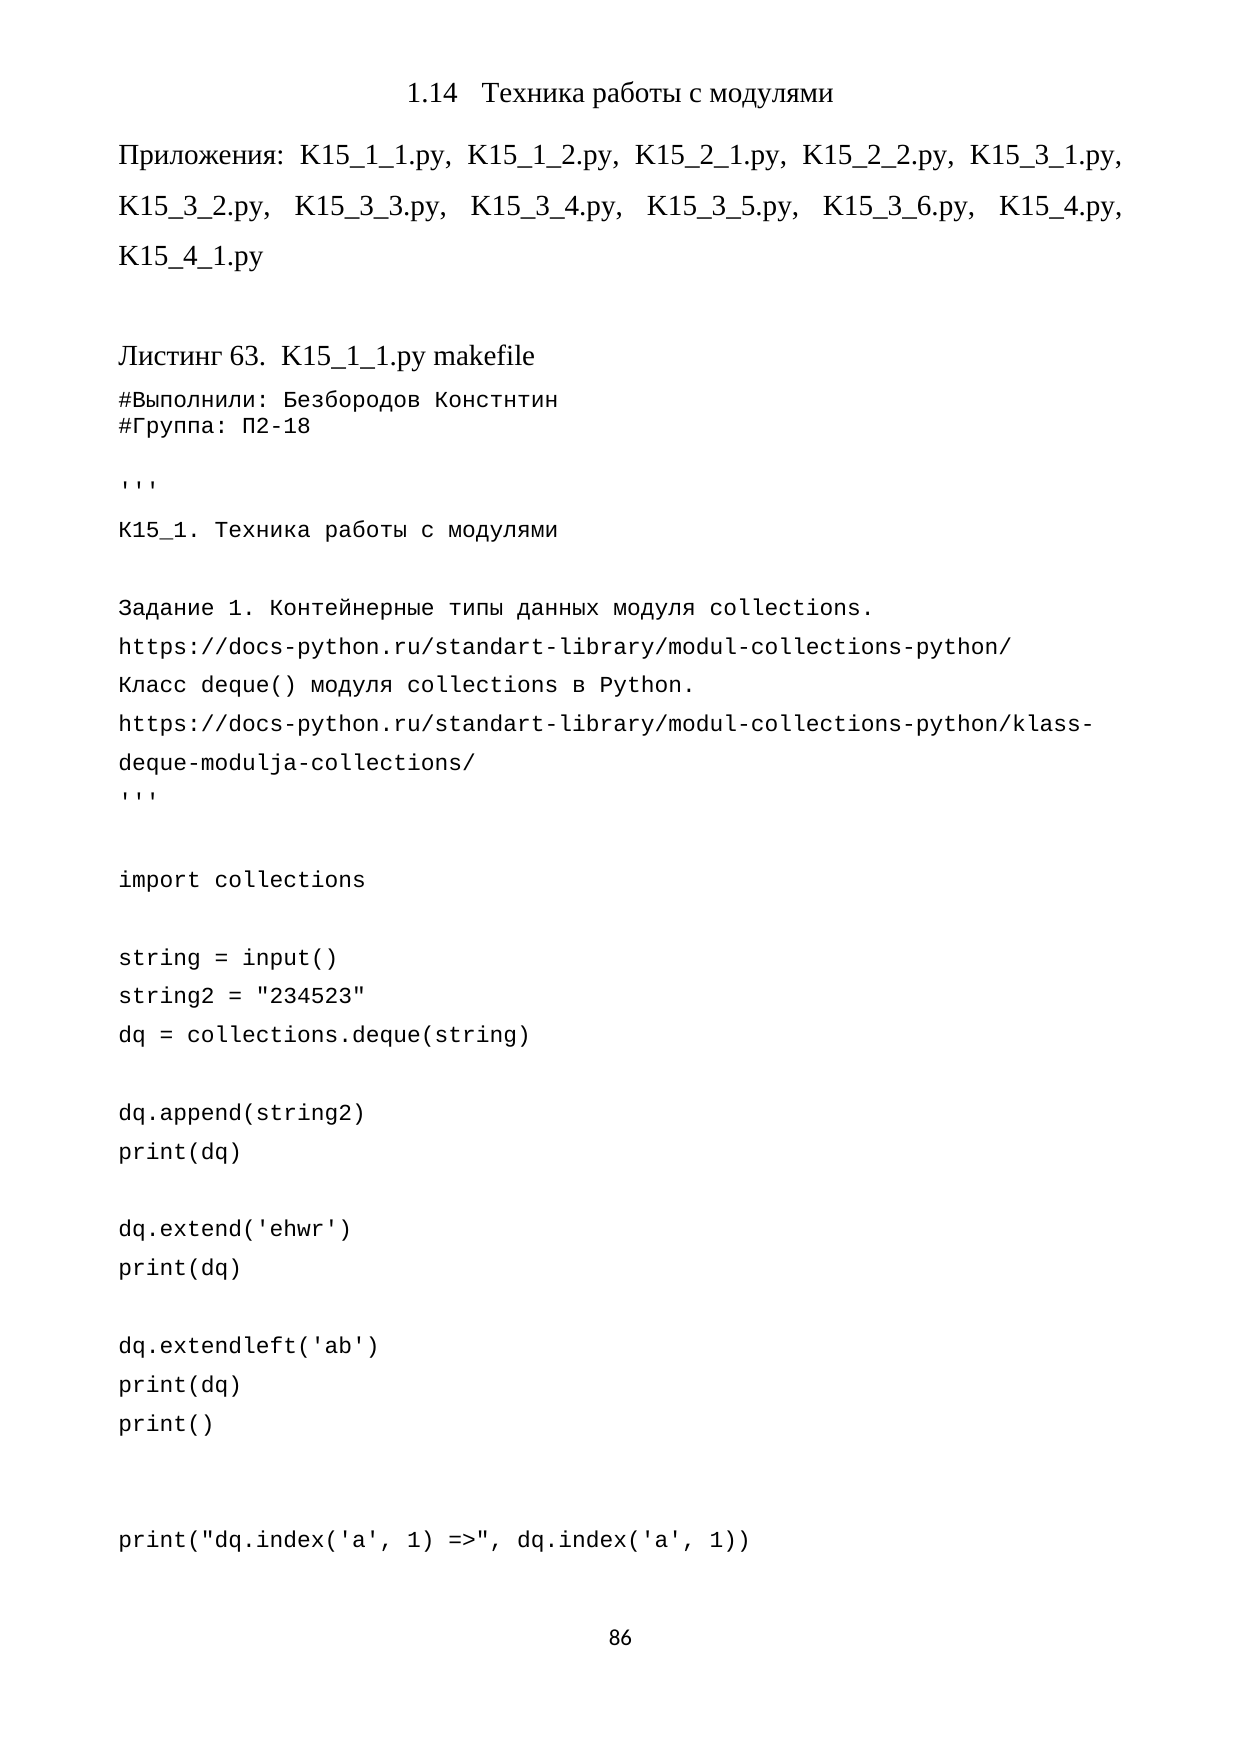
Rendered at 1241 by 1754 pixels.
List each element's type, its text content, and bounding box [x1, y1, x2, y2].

text dq.append(string2) [118, 1101, 1122, 1127]
text dq.extend('ehwr') [118, 1218, 1122, 1244]
text print("dq.index('a', 1) =>", dq.index('a', 1)) [118, 1529, 1122, 1554]
text print(dq) [118, 1373, 1122, 1399]
text dq = collections.deque(string) [118, 1023, 1122, 1049]
text ''' [118, 790, 1122, 816]
text print() [118, 1412, 1122, 1438]
text print(dq) [118, 1140, 1122, 1166]
text #Группа: П2-18 [118, 415, 1122, 441]
text К15_1. Техника работы с модулями [118, 518, 1122, 544]
text print(dq) [118, 1257, 1122, 1283]
text #Выполнили: Безбородов Констнтин [118, 389, 1122, 415]
subtitle Техника работы с модулями [118, 75, 1122, 108]
text string2 = "234523" [118, 985, 1122, 1011]
text import collections [118, 868, 1122, 894]
text string = input() [118, 946, 1122, 972]
text https://docs-python.ru/standart-library/modul-collections-python/klass-deque-modulja-collections/ [118, 713, 1122, 777]
text ''' [118, 479, 1122, 506]
text dq.extendleft('ab') [118, 1334, 1122, 1360]
text https://docs-python.ru/standart-library/modul-collections-python/ [118, 635, 1122, 661]
text Класс deque() модуля collections в Python. [118, 674, 1122, 700]
text Листинг 63. K15_1_1.py makefile [118, 338, 1122, 372]
text Задание 1. Контейнерные типы данных модуля collections. [118, 596, 1122, 622]
text Приложения: K15_1_1.py, K15_1_2.py, K15_2_1.py, K15_2_2.py, K15_3_1.py, K15_3_2.py, K15_3_3.py, K15_3_4.py, K15_3_5.py, K15_3_6.py, K15_4.py, K15_4_1.py [118, 137, 1122, 271]
